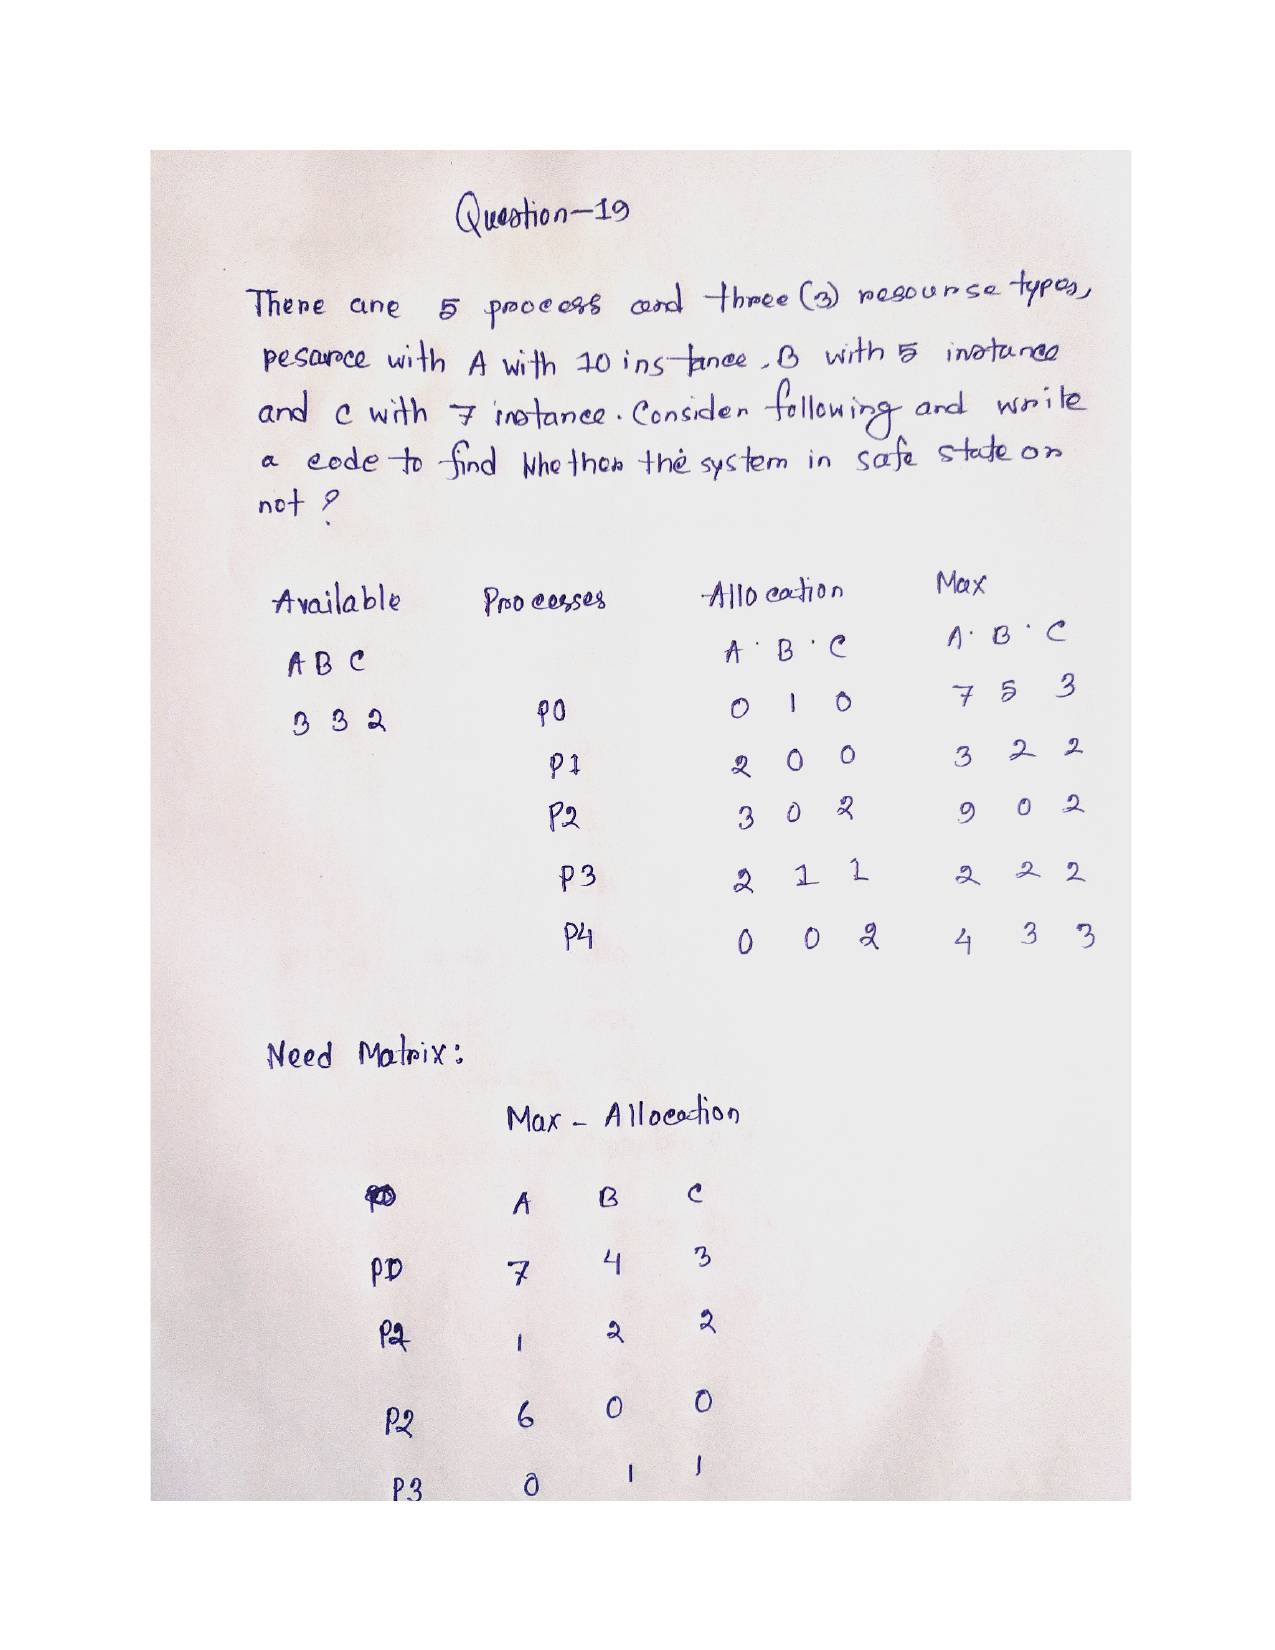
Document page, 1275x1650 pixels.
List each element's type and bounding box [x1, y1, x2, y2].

picture [150, 150, 1132, 1501]
